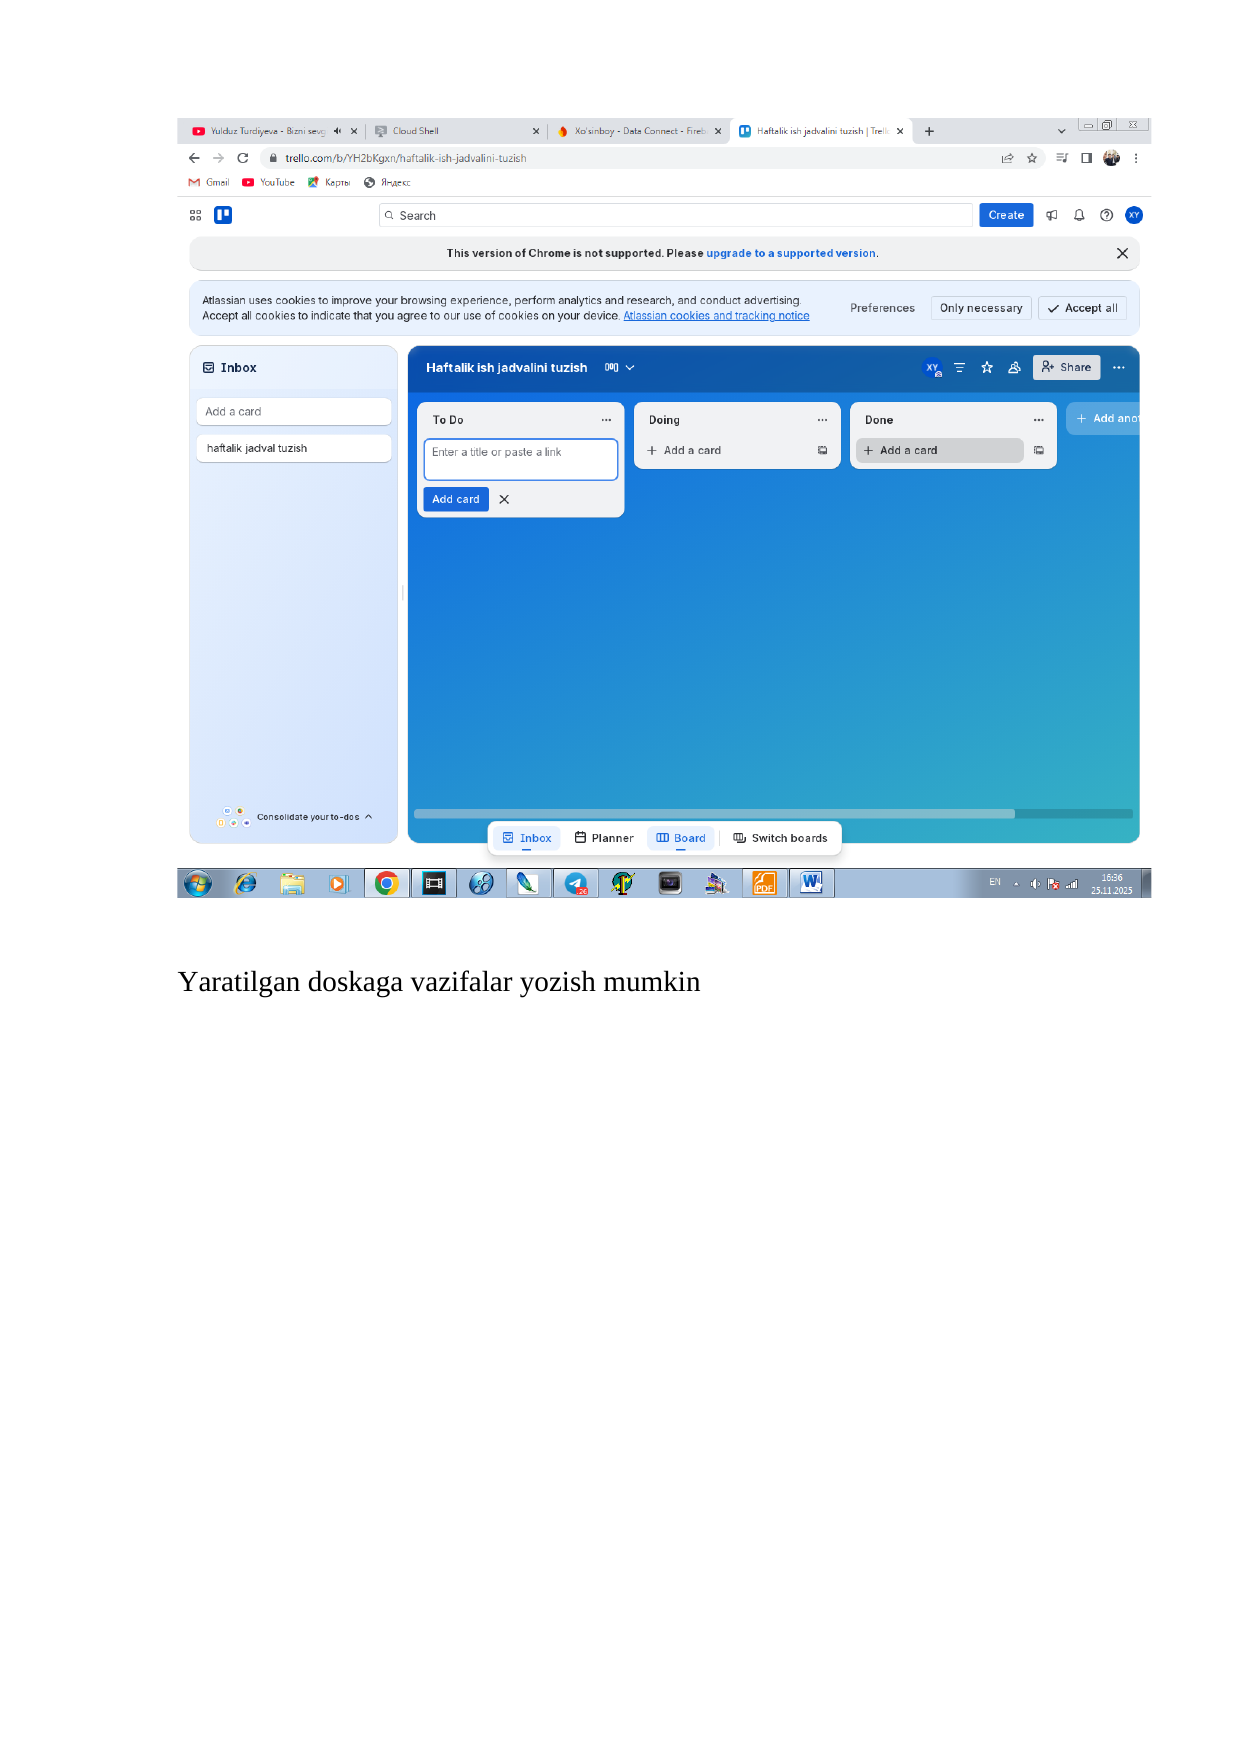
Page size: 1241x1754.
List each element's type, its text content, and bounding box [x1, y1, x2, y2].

text Yaratilgan doskaga vazifalar yozish mumkin [177, 964, 1152, 998]
picture [177, 118, 1152, 898]
